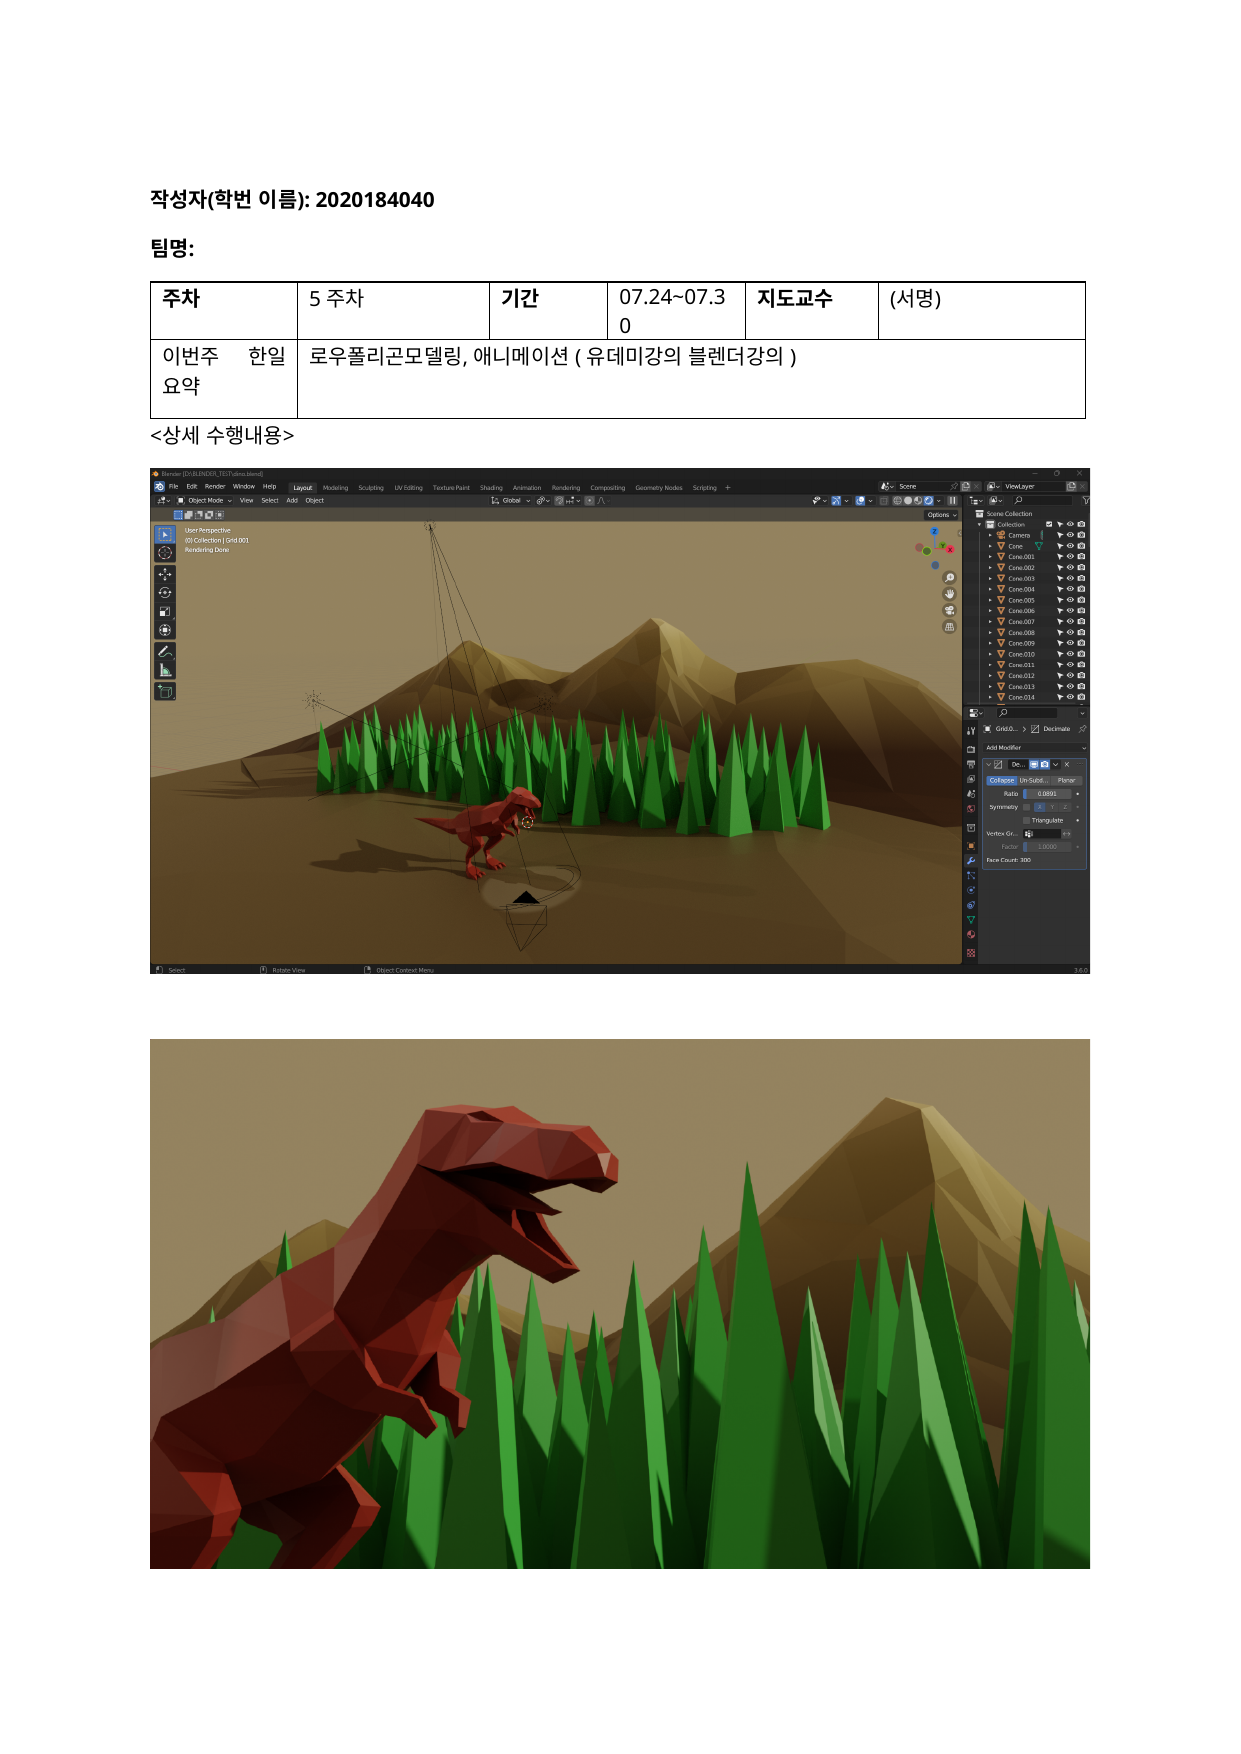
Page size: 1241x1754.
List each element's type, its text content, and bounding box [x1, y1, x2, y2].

table_cell 이번주 한일 요약 [151, 340, 297, 418]
table_header 기간 [490, 283, 607, 339]
table_header 5 주차 [298, 283, 489, 339]
table_header 07.24~07.30 [608, 283, 745, 339]
picture [150, 1039, 1091, 1569]
picture [150, 468, 1091, 974]
table_header 주차 [151, 283, 297, 339]
table_cell 로우폴리곤모델링, 애니메이션 ( 유데미강의 블렌더강의 ) [298, 340, 1085, 418]
table_header (서명) [879, 283, 1085, 339]
text <상세 수행내용> [150, 419, 1090, 449]
table_header 지도교수 [746, 283, 878, 339]
